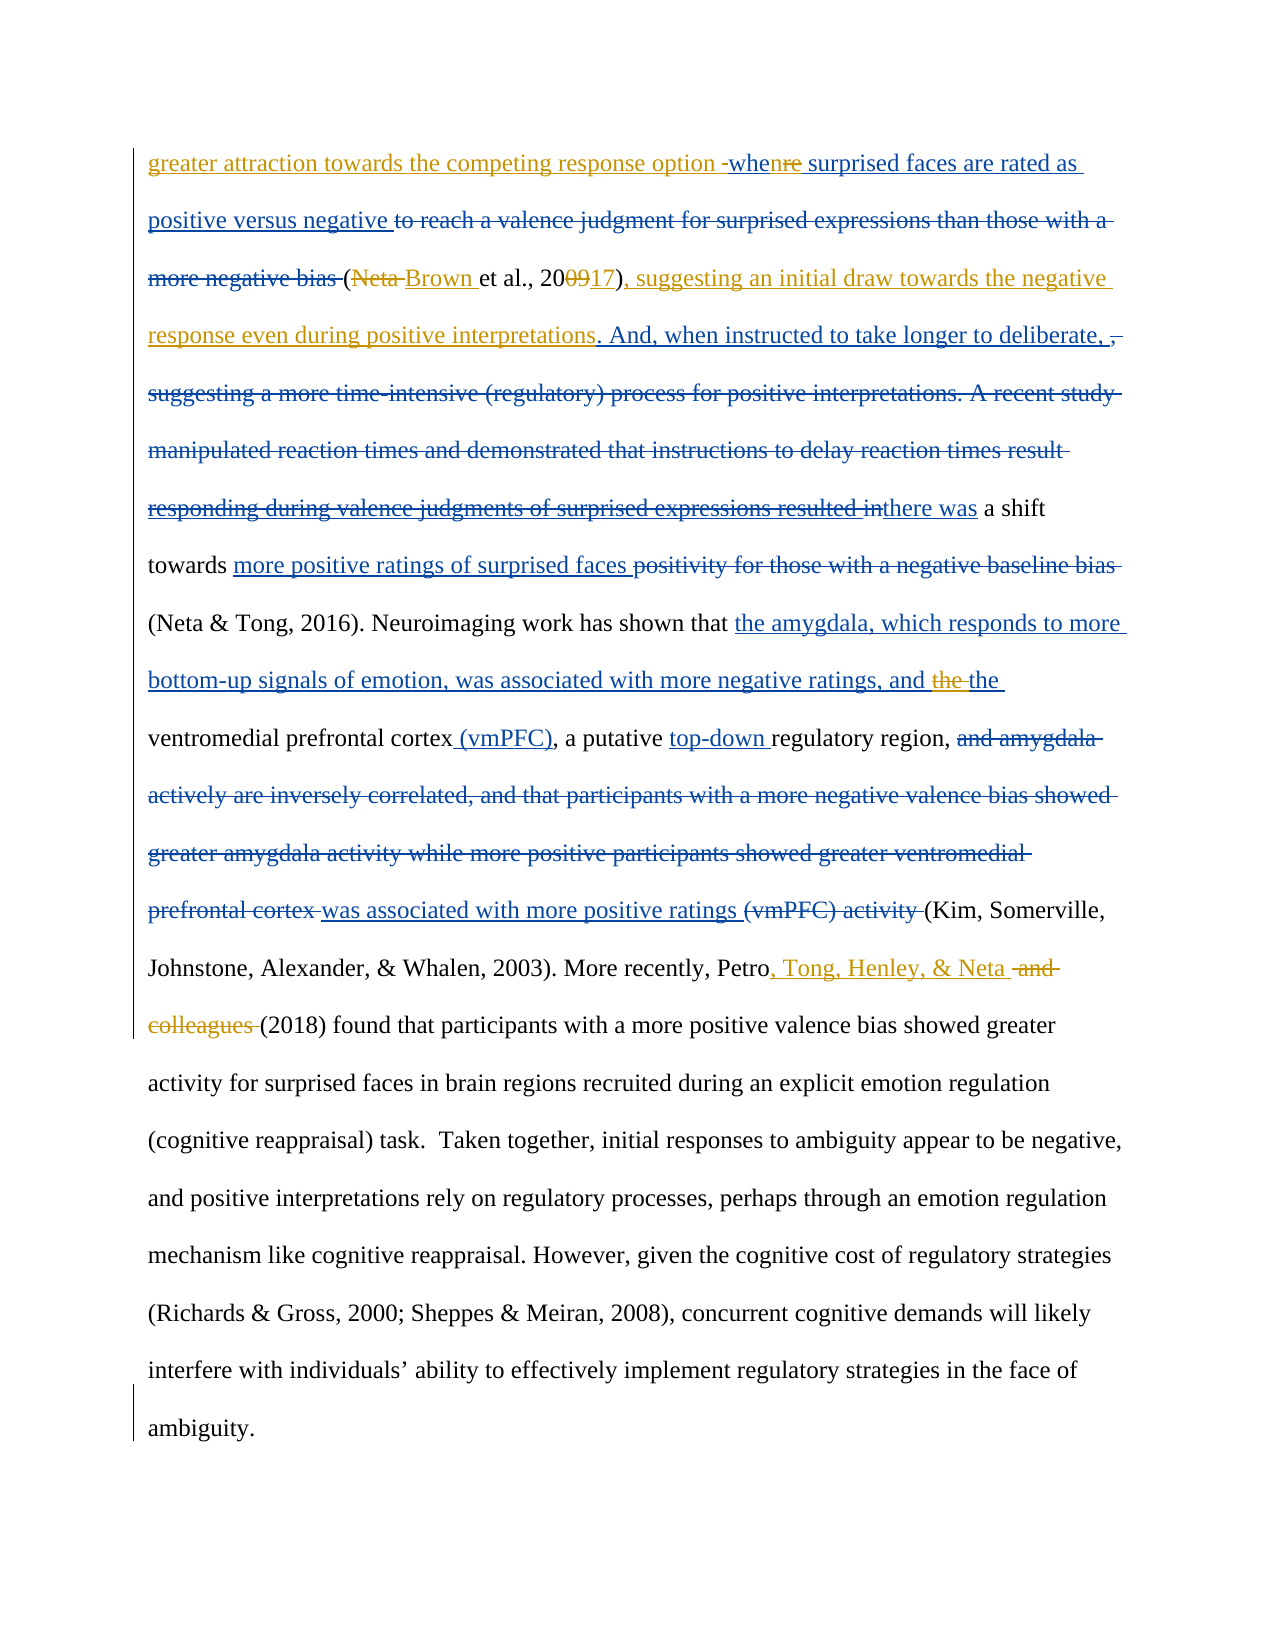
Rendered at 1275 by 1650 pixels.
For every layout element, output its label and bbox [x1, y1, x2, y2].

text [148, 148, 1127, 1441]
